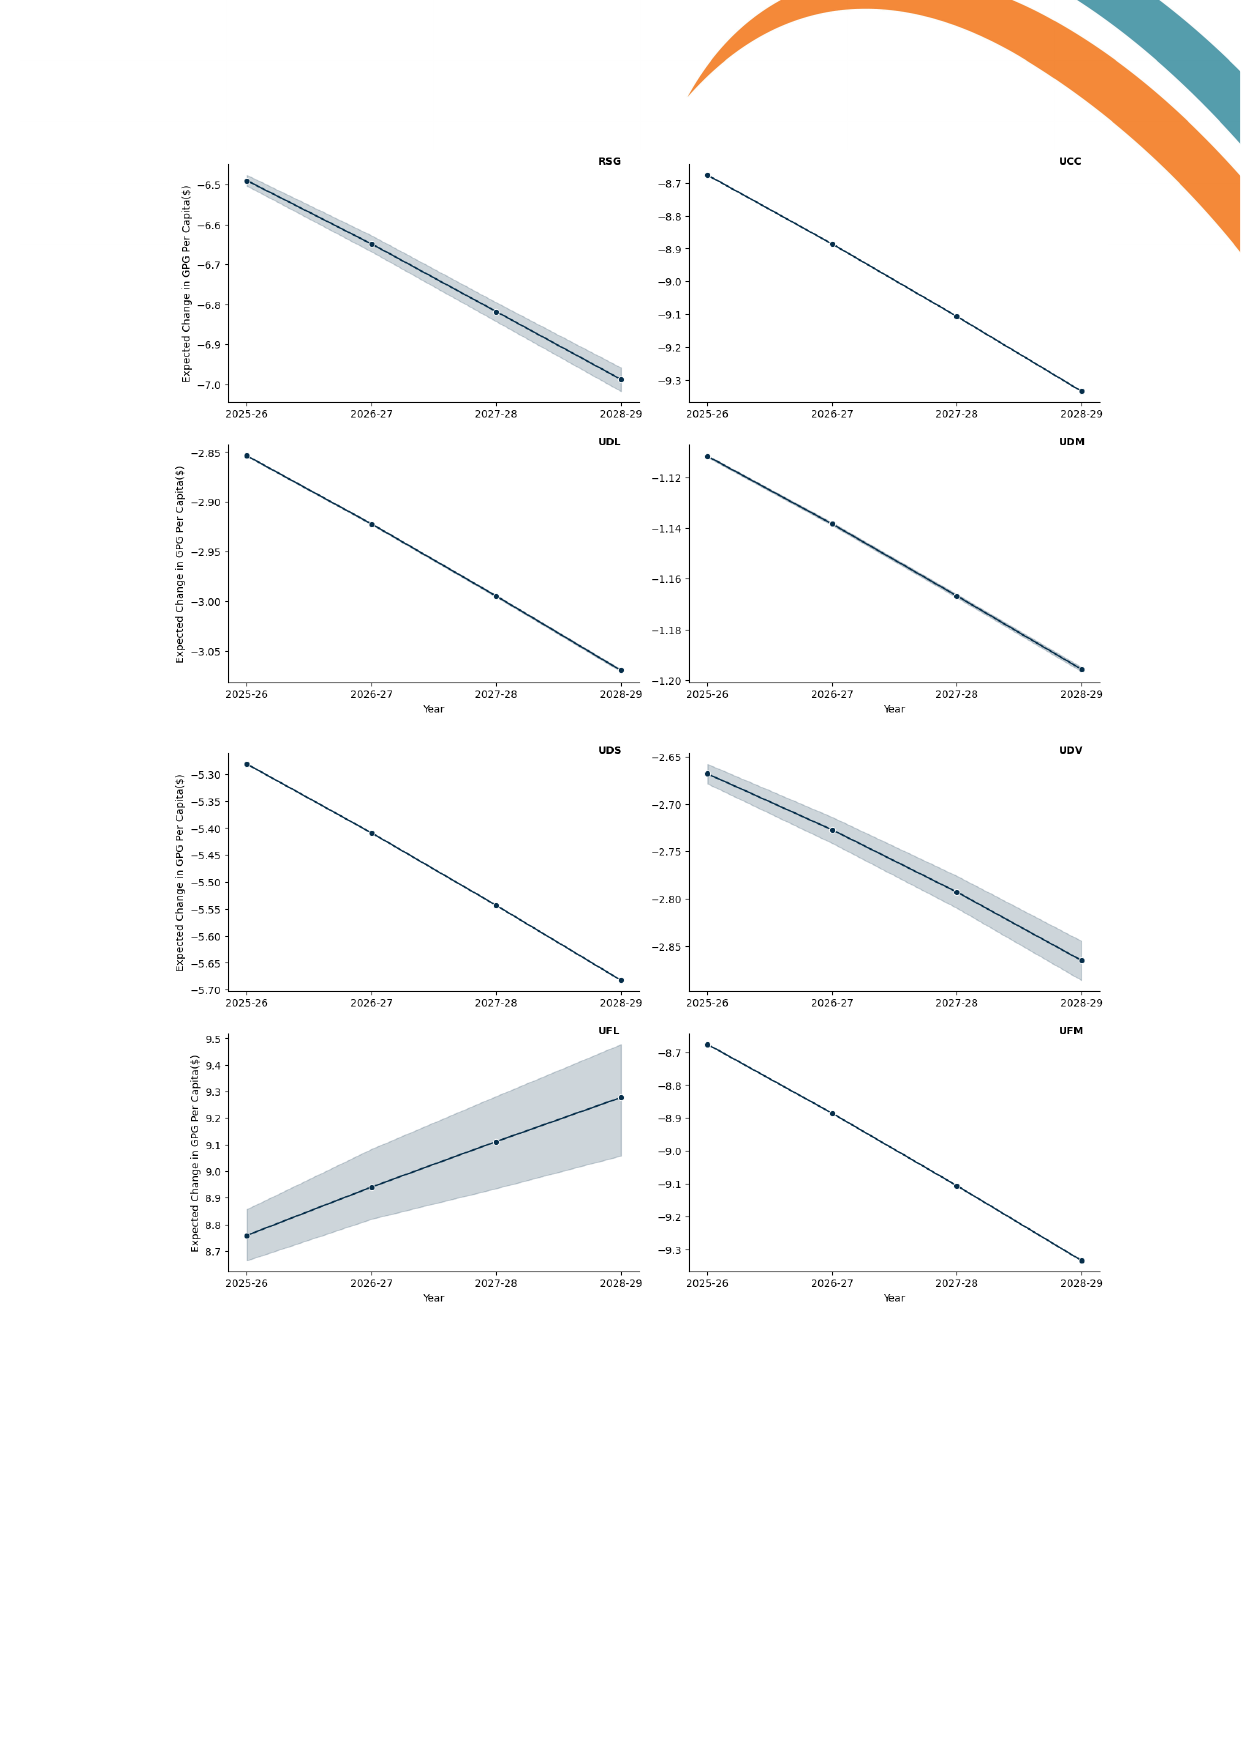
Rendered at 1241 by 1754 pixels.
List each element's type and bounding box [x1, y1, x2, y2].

picture [168, 738, 1109, 1310]
picture [19, 0, 1241, 721]
